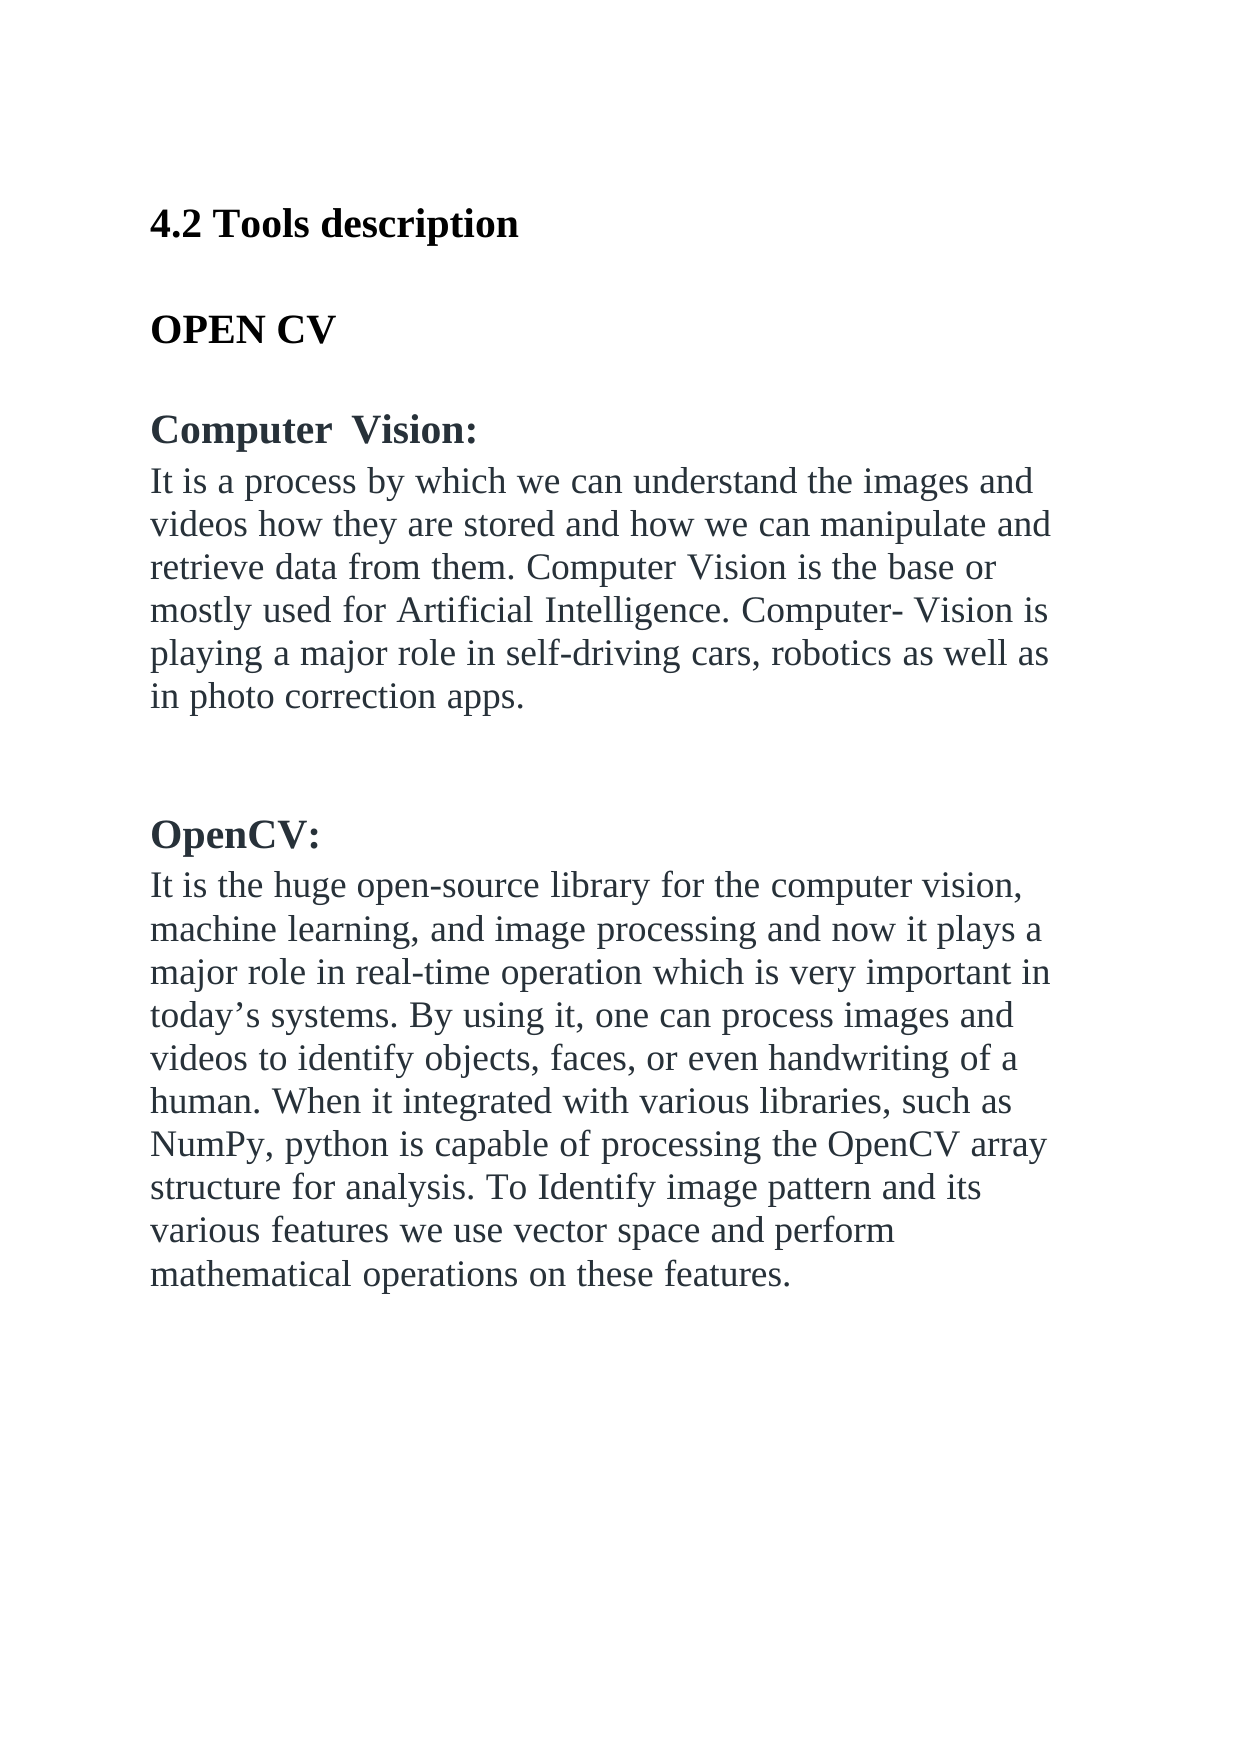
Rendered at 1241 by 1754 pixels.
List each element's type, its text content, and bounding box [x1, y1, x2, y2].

subtitle Computer Vision: [150, 405, 1240, 453]
text OPEN CV [150, 305, 1240, 353]
subtitle OpenCV: [150, 810, 1240, 858]
text It is a process by which we can understand the images and videos how they are stored and how we can manipulate and retrieve data from them. Computer Vision is the base or mostly used for Artificial Intelligence. Computer- Vision is playing a major role in self-driving cars, robotics as well as in photo correction apps. [150, 458, 1087, 717]
subtitle 4.2 Tools description [150, 198, 1240, 246]
text It is the huge open-source library for the computer vision, machine learning, and image processing and now it plays a major role in real-time operation which is very important in today’s systems. By using it, one can process images and videos to identify objects, faces, or even handwriting of a human. When it integrated with various libraries, such as NumPy, python is capable of processing the OpenCV array structure for analysis. To Identify image pattern and its various features we use vector space and perform mathematical operations on these features. [150, 863, 1089, 1294]
